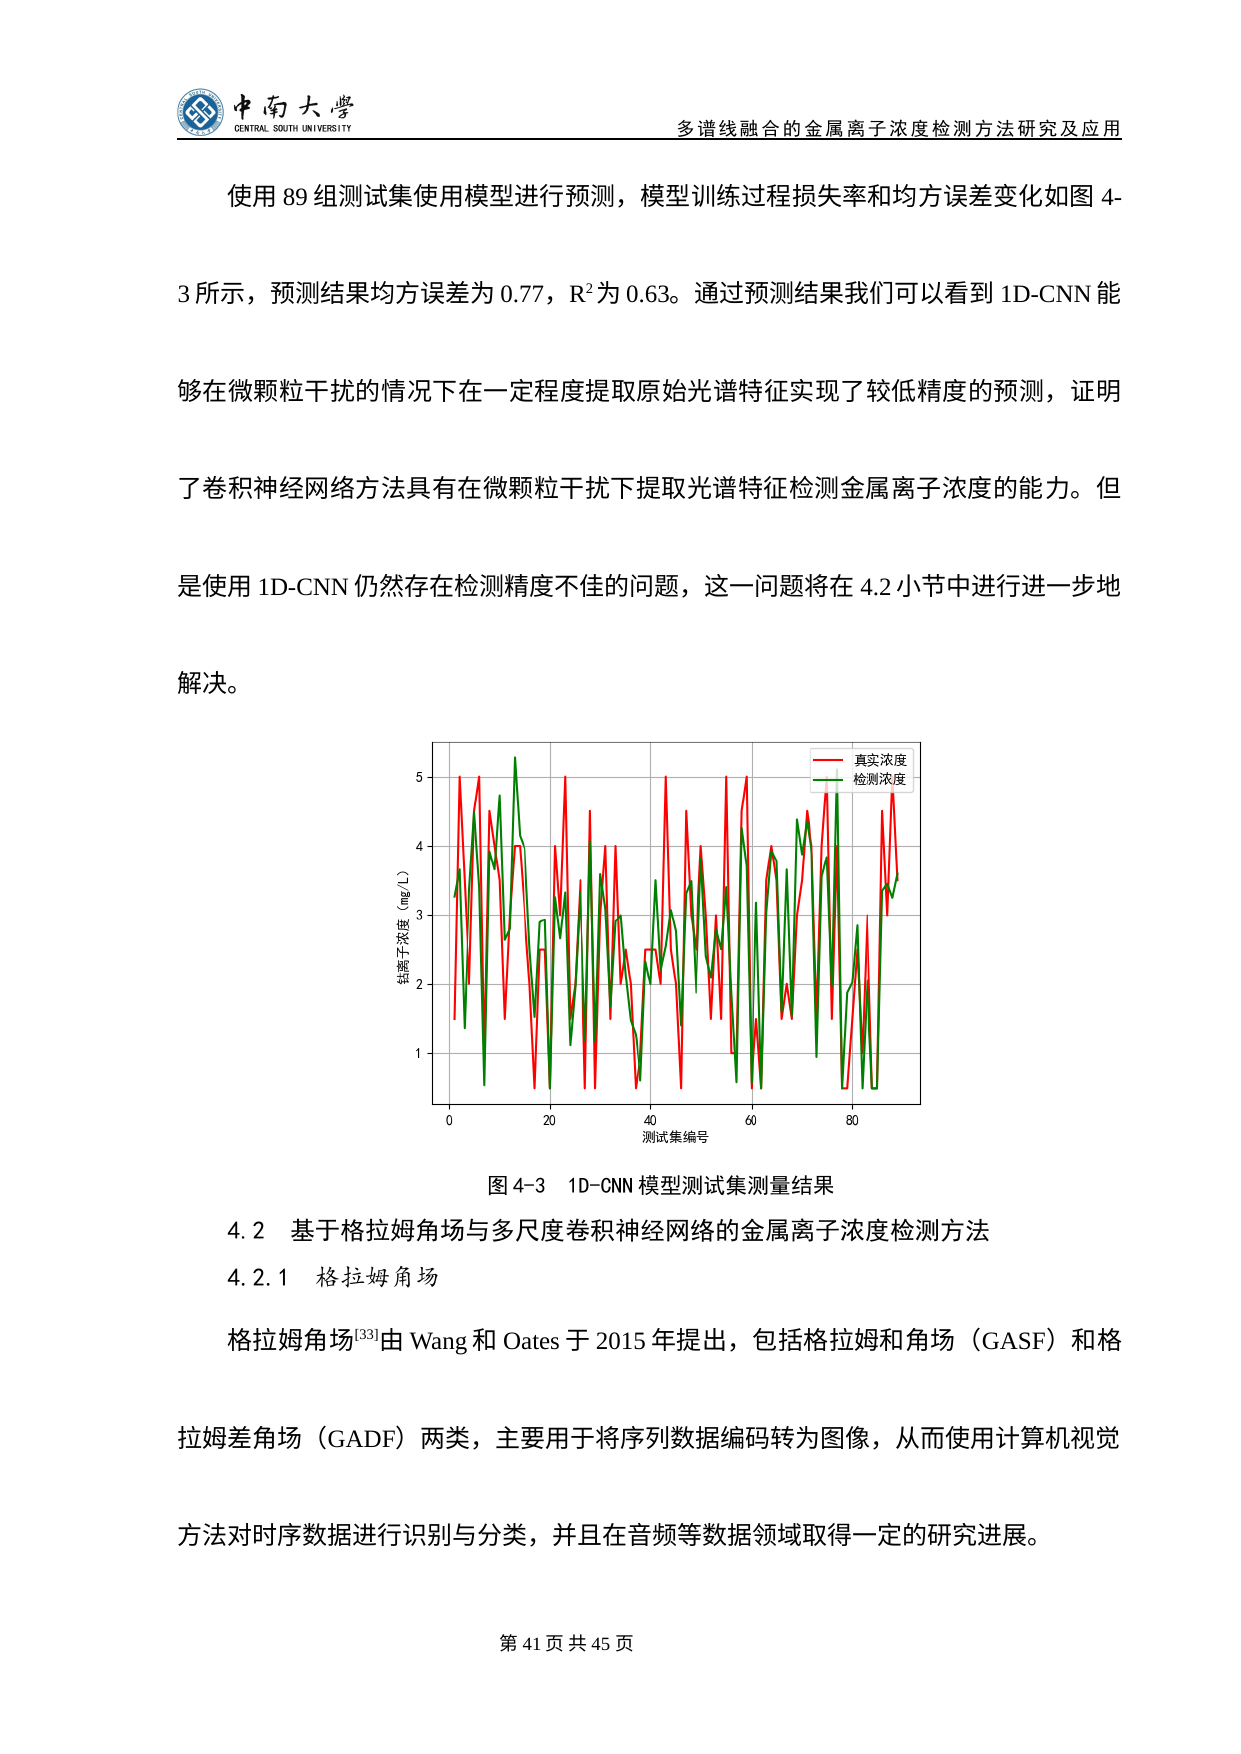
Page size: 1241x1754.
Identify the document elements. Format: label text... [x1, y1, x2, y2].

text 4.2.1 格拉姆角场 [177, 1259, 1122, 1292]
text 图4-3 1D-CNN模型测试集测量结果 [177, 1168, 1122, 1200]
picture [392, 732, 929, 1146]
text 格拉姆角场[33]由Wang和Oates于2015年提出，包括格拉姆和角场（GASF）和格拉姆差角场（GADF）两类，主要用于将序列数据编码转为图像，从而使用计算机视觉方法对时序数据进行识别与分类，并且在音频等数据领域取得一定的研究进展。 [177, 1306, 1122, 1566]
picture [177, 88, 357, 136]
text 使用89组测试集使用模型进行预测，模型训练过程损失率和均方误差变化如图4-3所示，预测结果均方误差为0.77，R2为0.63。通过预测结果我们可以看到1D-CNN能够在微颗粒干扰的情况下在一定程度提取原始光谱特征实现了较低精度的预测，证明了卷积神经网络方法具有在微颗粒干扰下提取光谱特征检测金属离子浓度的能力。但是使用1D-CNN仍然存在检测精度不佳的问题，这一问题将在4.2小节中进行进一步地解决。 [177, 162, 1122, 714]
text 4.2 基于格拉姆角场与多尺度卷积神经网络的金属离子浓度检测方法 [177, 1213, 1122, 1245]
